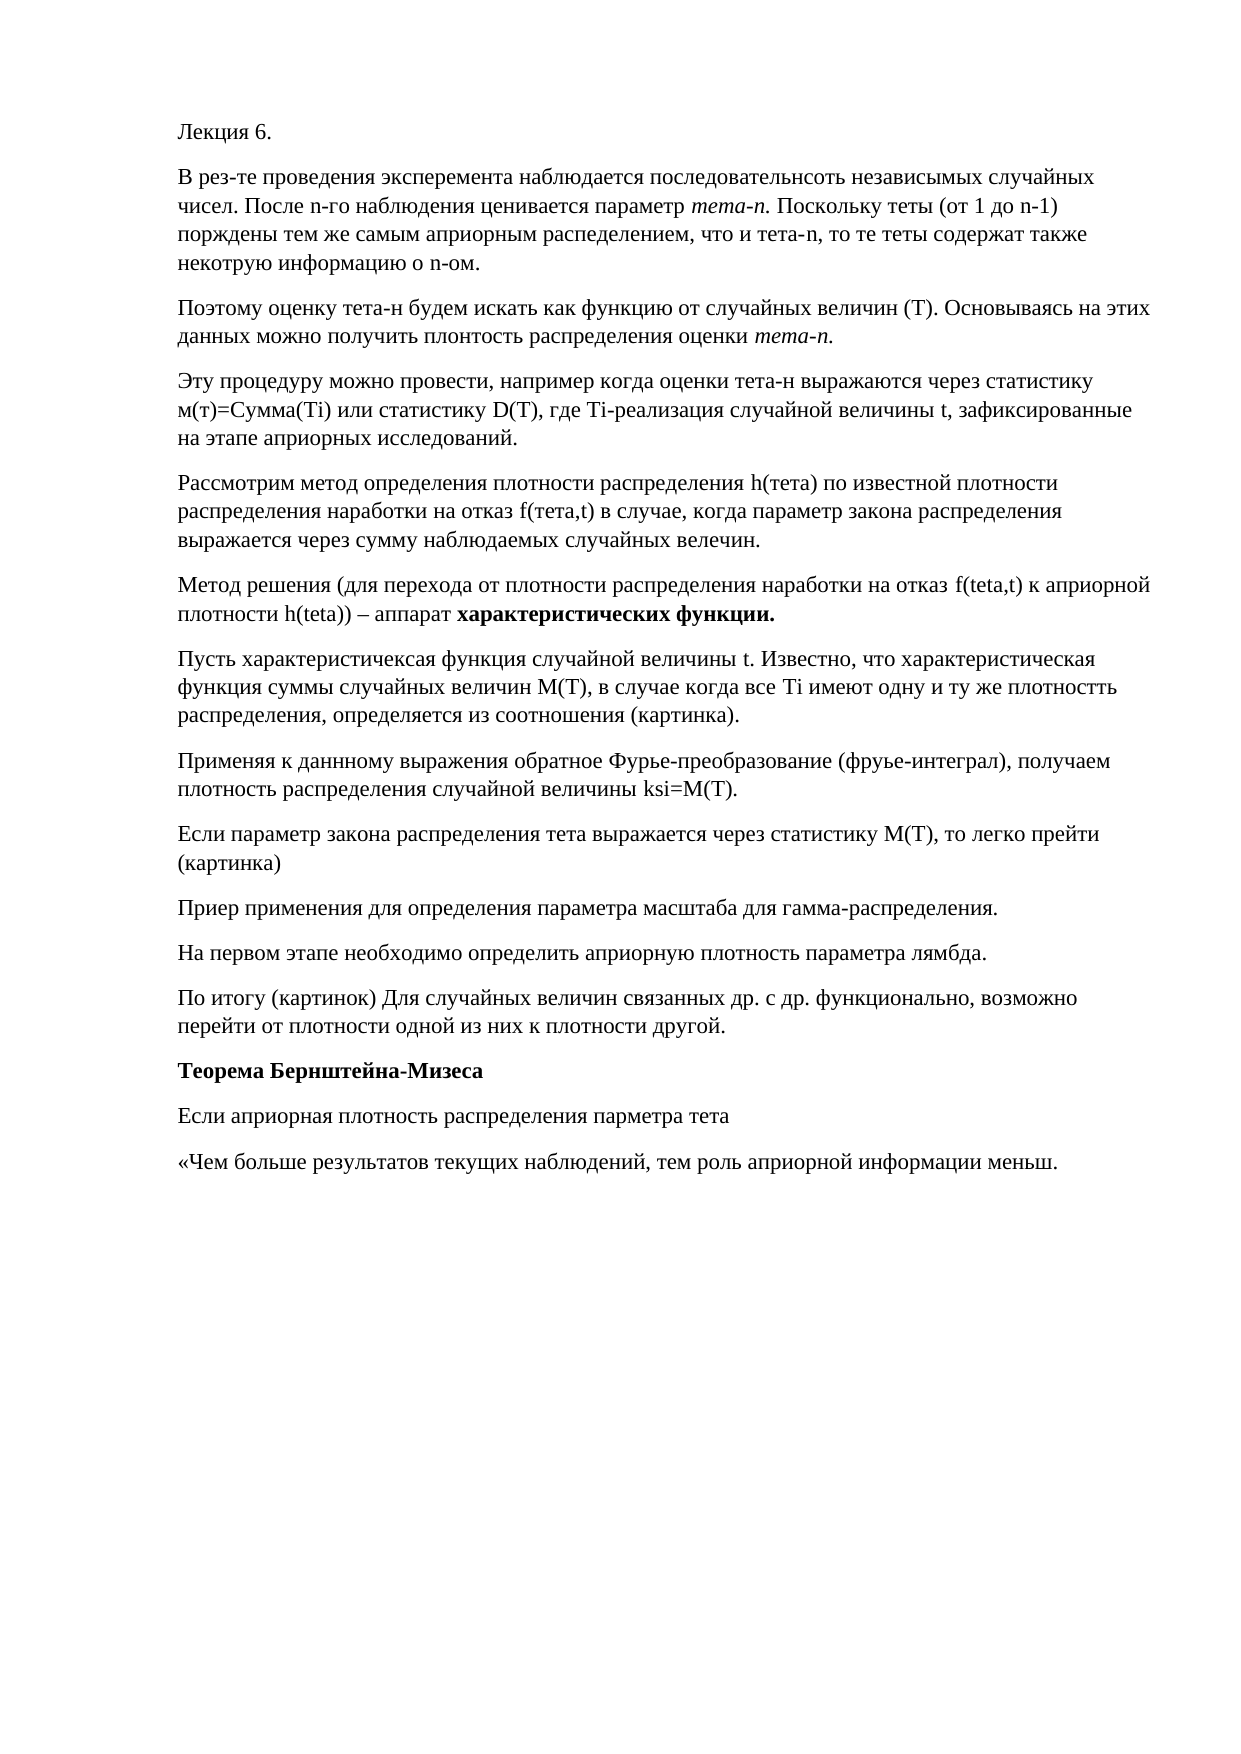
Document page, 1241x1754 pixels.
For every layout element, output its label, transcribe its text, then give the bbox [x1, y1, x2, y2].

text Пусть характеристичексая функция случайной величины t. Известно, что характеристическая функция суммы случайных величин М(Т), в случае когда все Ti имеют одну и ту же плотностть распределения, определяется из соотношения (картинка). [177, 645, 1152, 728]
text Приер применения для определения параметра масштаба для гамма-распределения. [177, 894, 1152, 920]
text Лекция 6. [177, 118, 1152, 144]
text Рассмотрим метод определения плотности распределения h(тета) по известной плотности распределения наработки на отказ f(тета,t) в случае, когда параметр закона распределения выражается через сумму наблюдаемых случайных велечин. [177, 469, 1152, 552]
text Если параметр закона распределения тета выражается через статистику М(Т), то легко прейти (картинка) [177, 820, 1152, 875]
text По итогу (картинок) Для случайных величин связанных др. с др. функционально, возможно перейти от плотности одной из них к плотности другой. [177, 984, 1152, 1039]
text На первом этапе необходимо определить априорную плотность параметра лямбда. [177, 939, 1152, 965]
text Применяя к даннному выражения обратное Фурье-преобразование (фруье-интеграл), получаем плотность распределения случайной величины ksi=M(T). [177, 747, 1152, 801]
text В рез-те проведения эксперемента наблюдается последовательнсоть независымых случайных чисел. После n-го наблюдения ценивается параметр тета-n. Поскольку теты (от 1 до n-1) порждены тем же самым априорным распеделением, что и тета-n, то те теты содержат также некотрую информацию о n-ом. [177, 163, 1152, 275]
text Если априорная плотность распределения парметра тета [177, 1103, 1152, 1129]
text Поэтому оценку тета-н будем искать как функцию от случайных величин (Т). Основываясь на этих данных можно получить плонтость распределения оценки тета-n. [177, 294, 1152, 348]
text «Чем больше результатов текущих наблюдений, тем роль априорной информации меньш. [177, 1148, 1152, 1174]
text Теорема Бернштейна-Мизеса [177, 1057, 1152, 1084]
text Метод решения (для перехода от плотности распределения наработки на отказ f(teta,t) к априорной плотности h(teta)) – аппарат характеристических функции. [177, 571, 1152, 626]
text Эту процедуру можно провести, например когда оценки тета-н выражаются через статистику м(т)=Сумма(Тi) или статистику D(T), где Ti-реализация случайной величины t, зафиксированные на этапе априорных исследований. [177, 367, 1152, 450]
